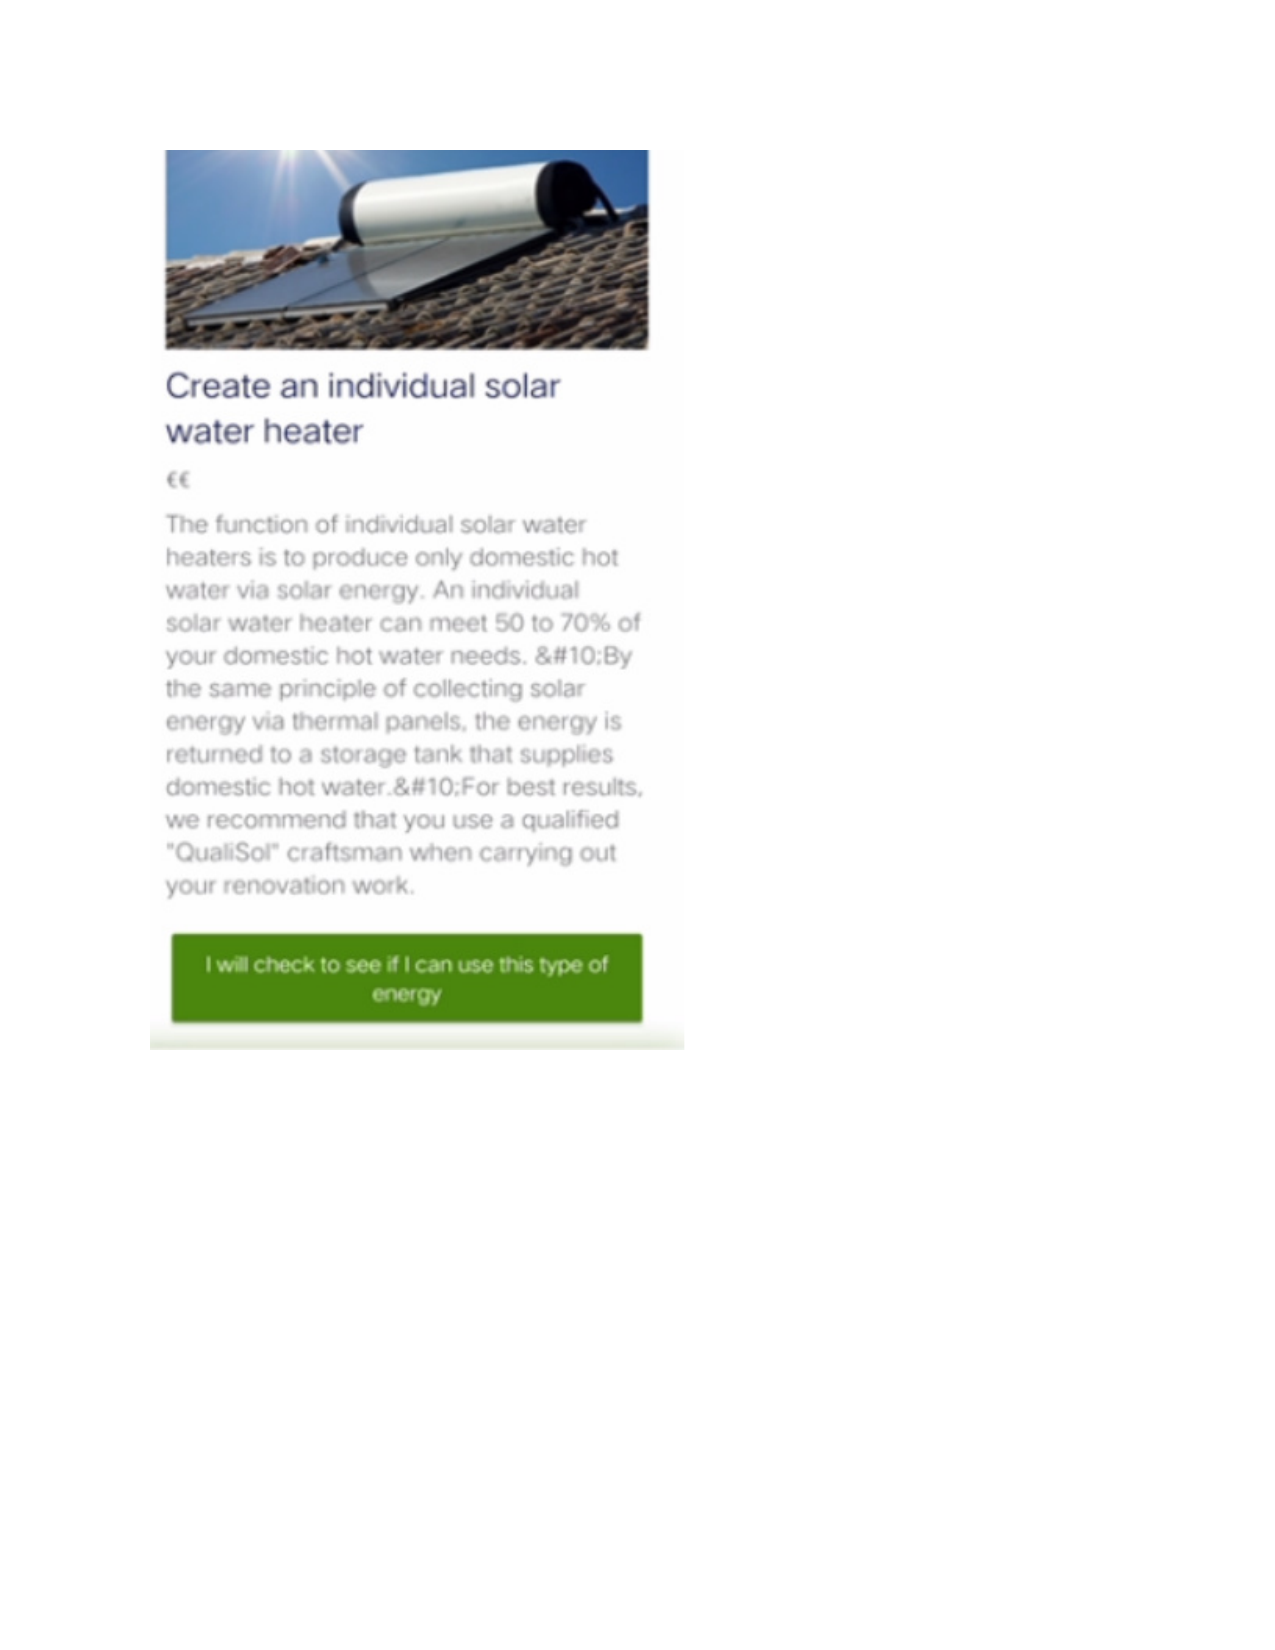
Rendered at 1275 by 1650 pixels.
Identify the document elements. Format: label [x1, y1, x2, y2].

picture [150, 150, 685, 1050]
